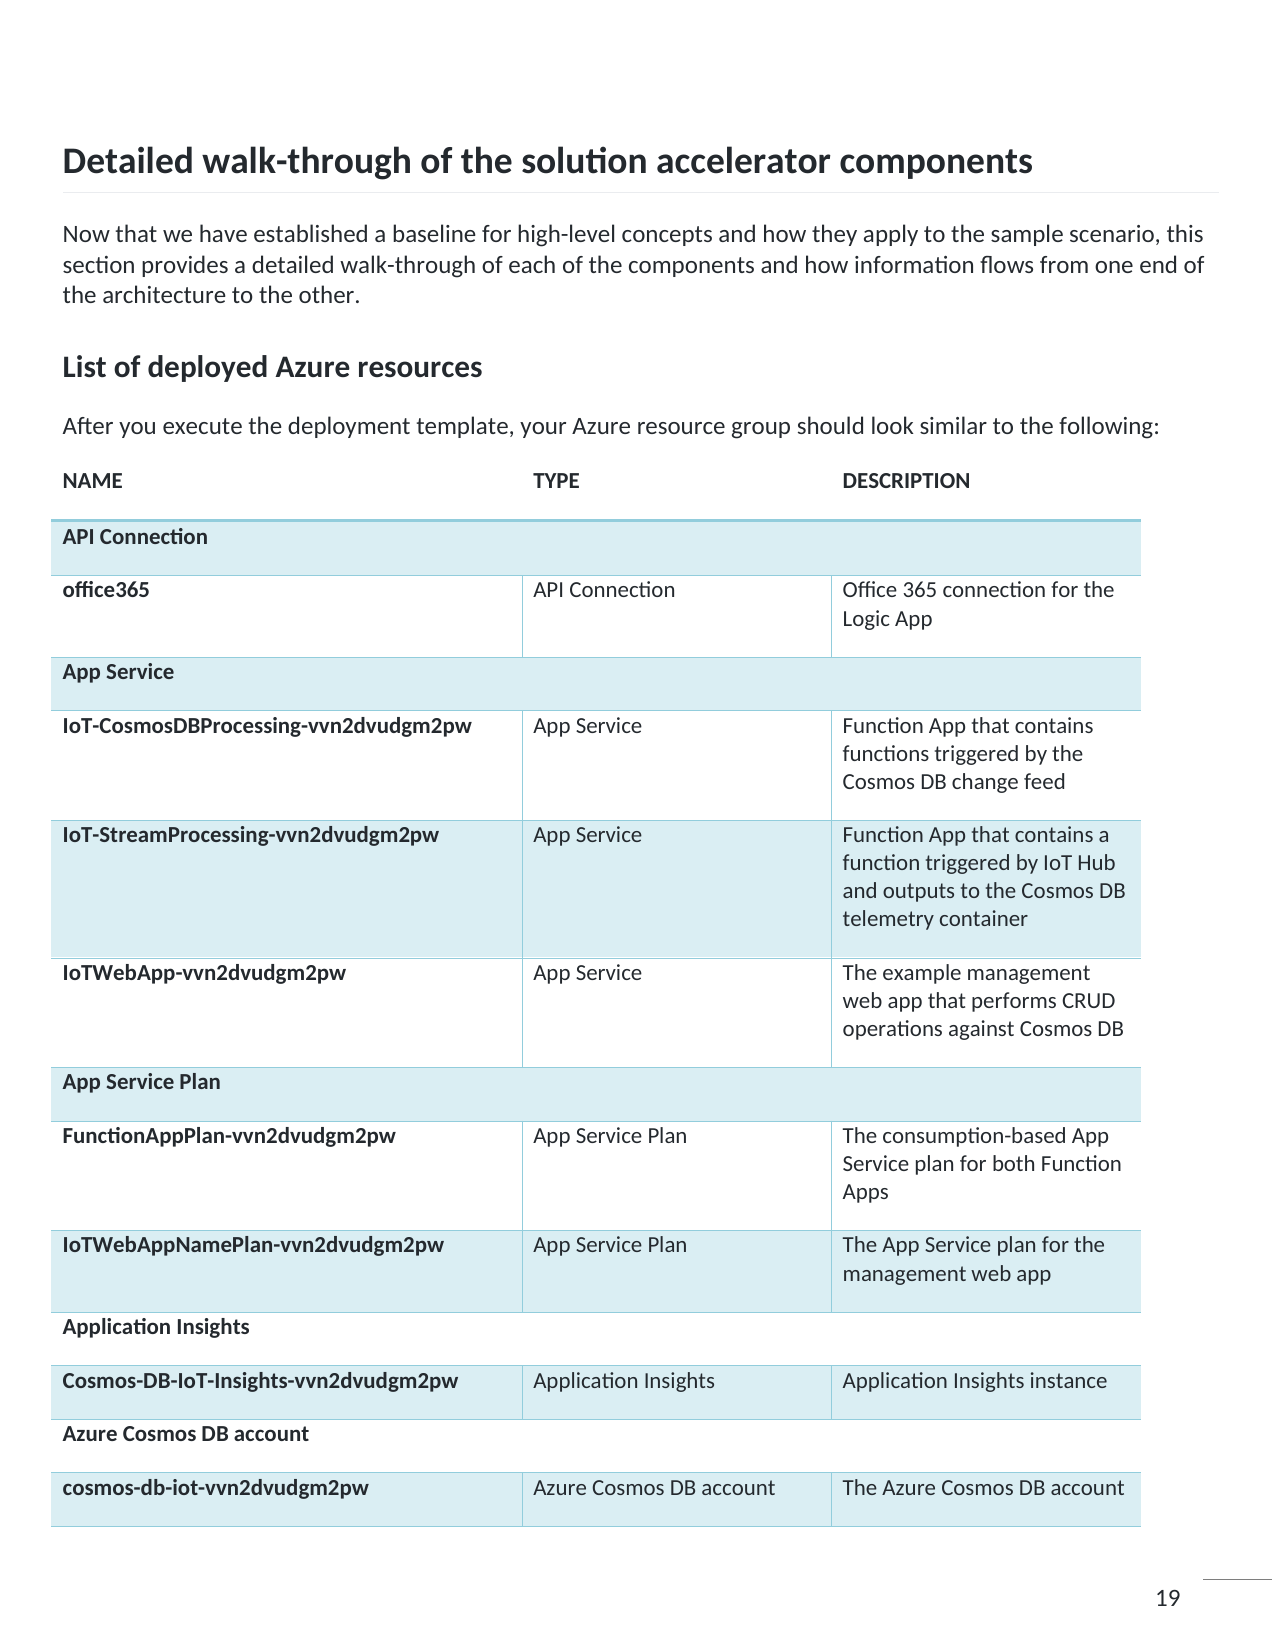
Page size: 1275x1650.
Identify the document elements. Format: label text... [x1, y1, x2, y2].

table_cell The consumption-based App Service plan for both Function Apps [832, 1122, 1141, 1230]
table_header DESCRIPTION [831, 466, 1141, 519]
table_cell FunctionAppPlan-vvn2dvudgm2pw [51, 1122, 522, 1230]
table_cell Application Insights [523, 1366, 831, 1419]
table_cell The App Service plan for the management web app [832, 1231, 1141, 1312]
table_header NAME [51, 466, 522, 519]
table_cell App Service Plan [51, 1068, 1141, 1121]
subtitle Detailed walk-through of the solution accelerator components [62, 137, 1219, 193]
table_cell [51, 1473, 522, 1526]
table_cell API Connection [523, 576, 831, 657]
table_cell App Service [523, 821, 831, 957]
table_cell App Service [51, 658, 1141, 710]
table_cell App Service [523, 711, 831, 820]
table_cell App Service Plan [523, 1231, 831, 1312]
table_cell The example management web app that performs CRUD operations against Cosmos DB [832, 959, 1141, 1067]
table_cell Application Insights instance [832, 1366, 1141, 1419]
table_header TYPE [522, 466, 831, 519]
table_cell Cosmos-DB-IoT-Insights-vvn2dvudgm2pw [51, 1366, 522, 1419]
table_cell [832, 1473, 1141, 1526]
text After you execute the deployment template, your Azure resource group should look similar to the following: [62, 410, 1219, 441]
table_cell IoTWebApp-vvn2dvudgm2pw [51, 959, 522, 1067]
table_cell IoT-StreamProcessing-vvn2dvudgm2pw [51, 821, 522, 957]
table_cell Azure Cosmos DB account [51, 1420, 1141, 1472]
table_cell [523, 1473, 831, 1526]
table_cell office365 [51, 576, 522, 657]
table_cell App Service [523, 959, 831, 1067]
table_cell API Connection [51, 522, 1141, 575]
table_cell App Service Plan [523, 1122, 831, 1230]
text Now that we have established a baseline for high-level concepts and how they apply to the sample scenario, this section provides a detailed walk-through of each of the components and how information flows from one end of the architecture to the other. [62, 218, 1219, 310]
table_cell Office 365 connection for the Logic App [832, 576, 1141, 657]
subtitle List of deployed Azure resources [62, 347, 1219, 385]
table_cell Function App that contains a function triggered by IoT Hub and outputs to the Cosmos DB telemetry container [832, 821, 1141, 957]
table_cell Function App that contains functions triggered by the Cosmos DB change feed [832, 711, 1141, 820]
table_cell IoT-CosmosDBProcessing-vvn2dvudgm2pw [51, 711, 522, 820]
table_cell Application Insights [51, 1313, 1141, 1365]
table_cell IoTWebAppNamePlan-vvn2dvudgm2pw [51, 1231, 522, 1312]
